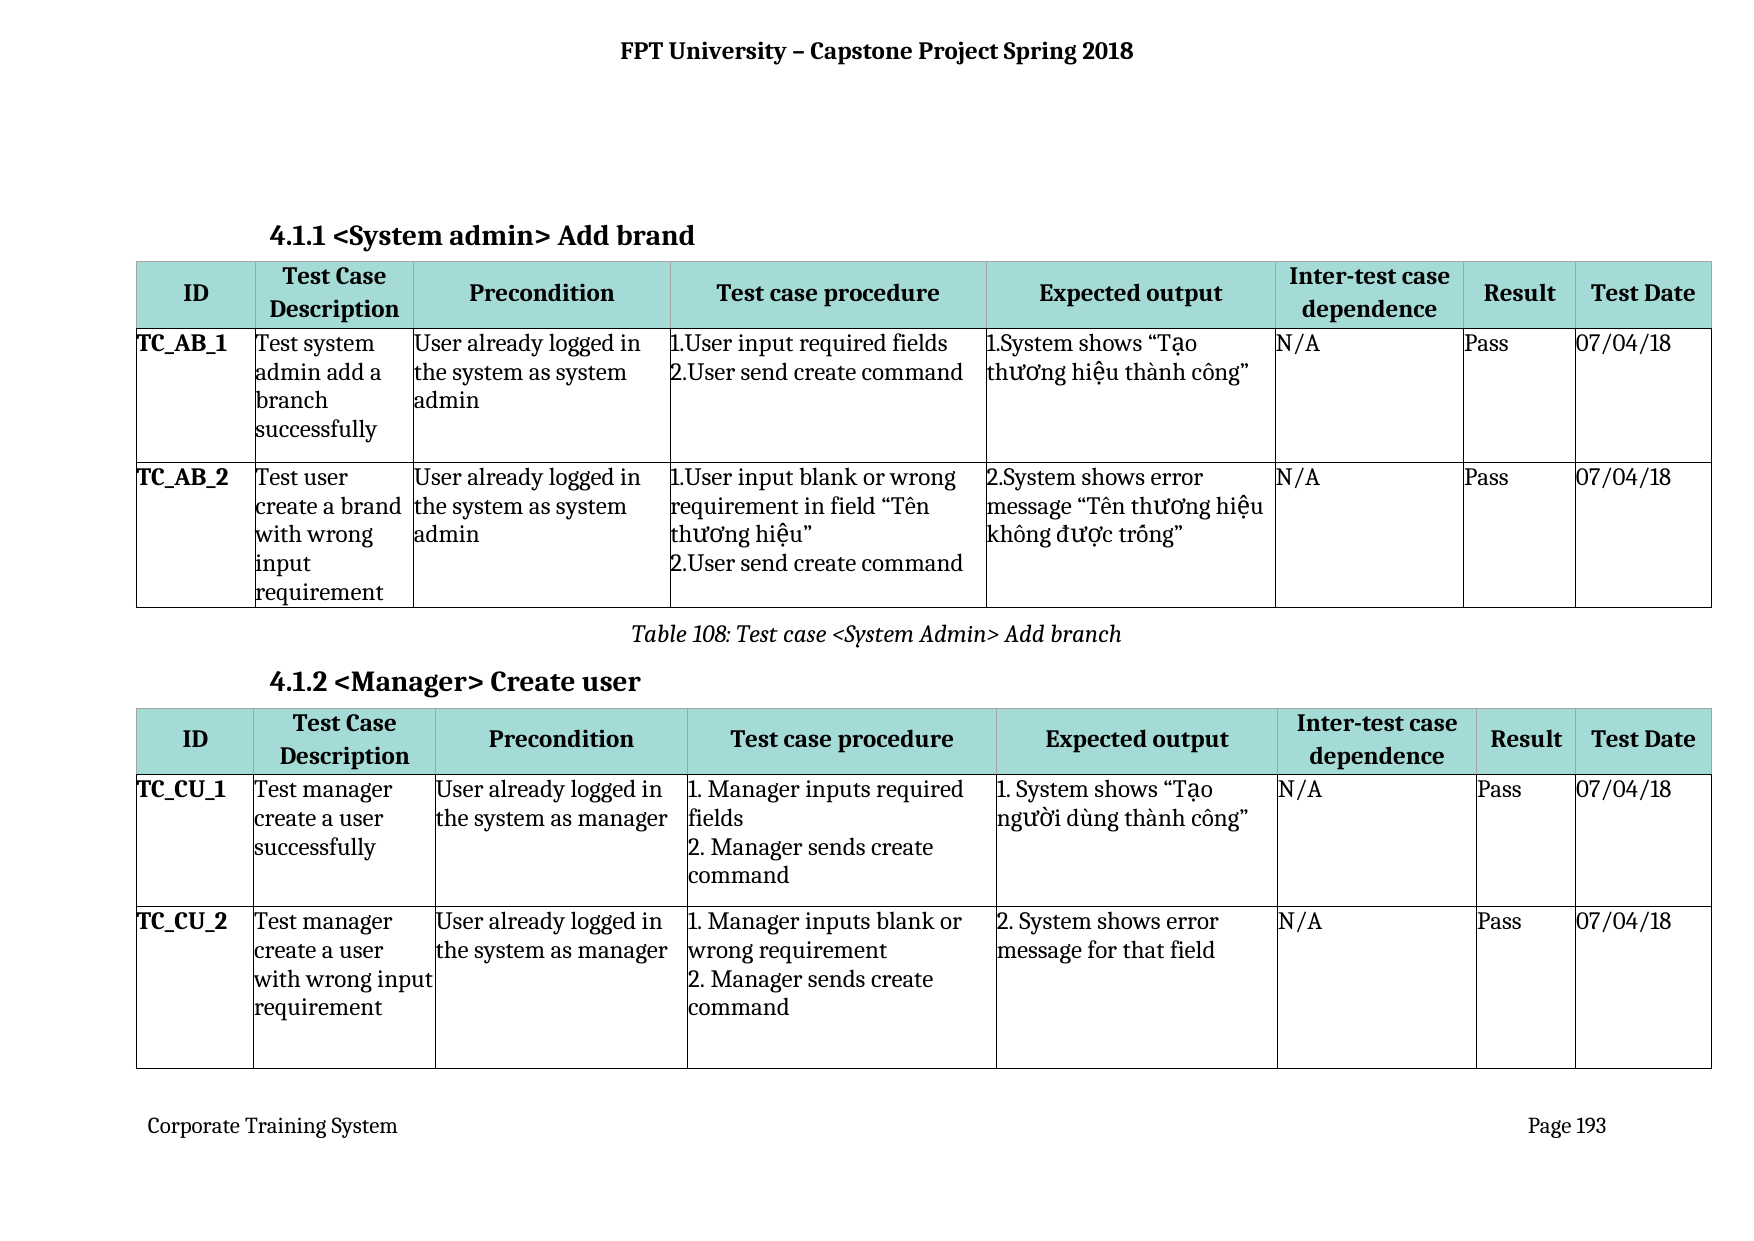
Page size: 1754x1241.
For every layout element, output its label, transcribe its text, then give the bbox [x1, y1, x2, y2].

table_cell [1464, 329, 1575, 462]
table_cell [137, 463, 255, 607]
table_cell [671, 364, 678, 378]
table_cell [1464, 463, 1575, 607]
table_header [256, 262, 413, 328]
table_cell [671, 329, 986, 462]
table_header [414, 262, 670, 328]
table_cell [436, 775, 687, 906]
subtitle 4.1.2 <Manager> Create user [269, 666, 1606, 699]
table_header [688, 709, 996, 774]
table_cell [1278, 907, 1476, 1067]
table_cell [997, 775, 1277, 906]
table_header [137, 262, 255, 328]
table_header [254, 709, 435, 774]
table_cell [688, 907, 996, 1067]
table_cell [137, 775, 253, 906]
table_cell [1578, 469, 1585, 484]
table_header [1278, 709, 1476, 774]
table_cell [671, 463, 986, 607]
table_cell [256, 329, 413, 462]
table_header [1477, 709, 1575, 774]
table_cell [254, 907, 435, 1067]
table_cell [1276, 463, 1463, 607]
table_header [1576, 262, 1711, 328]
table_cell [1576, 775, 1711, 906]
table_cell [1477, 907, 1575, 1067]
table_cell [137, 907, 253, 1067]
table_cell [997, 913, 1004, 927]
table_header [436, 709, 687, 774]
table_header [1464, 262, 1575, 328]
subtitle 4.1.1 <System admin> Add brand [269, 219, 1606, 253]
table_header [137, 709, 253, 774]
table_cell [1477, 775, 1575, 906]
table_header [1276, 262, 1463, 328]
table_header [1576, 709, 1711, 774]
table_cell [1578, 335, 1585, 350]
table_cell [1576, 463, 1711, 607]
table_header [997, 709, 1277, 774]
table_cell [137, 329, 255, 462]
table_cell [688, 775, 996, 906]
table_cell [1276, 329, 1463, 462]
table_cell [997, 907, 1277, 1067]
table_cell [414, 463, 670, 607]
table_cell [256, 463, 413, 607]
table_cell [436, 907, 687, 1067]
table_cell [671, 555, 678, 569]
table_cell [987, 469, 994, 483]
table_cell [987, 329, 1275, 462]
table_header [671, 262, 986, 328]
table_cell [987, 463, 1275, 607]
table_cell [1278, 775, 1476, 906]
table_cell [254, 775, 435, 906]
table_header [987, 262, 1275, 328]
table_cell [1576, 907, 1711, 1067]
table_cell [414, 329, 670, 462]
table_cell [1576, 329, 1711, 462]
